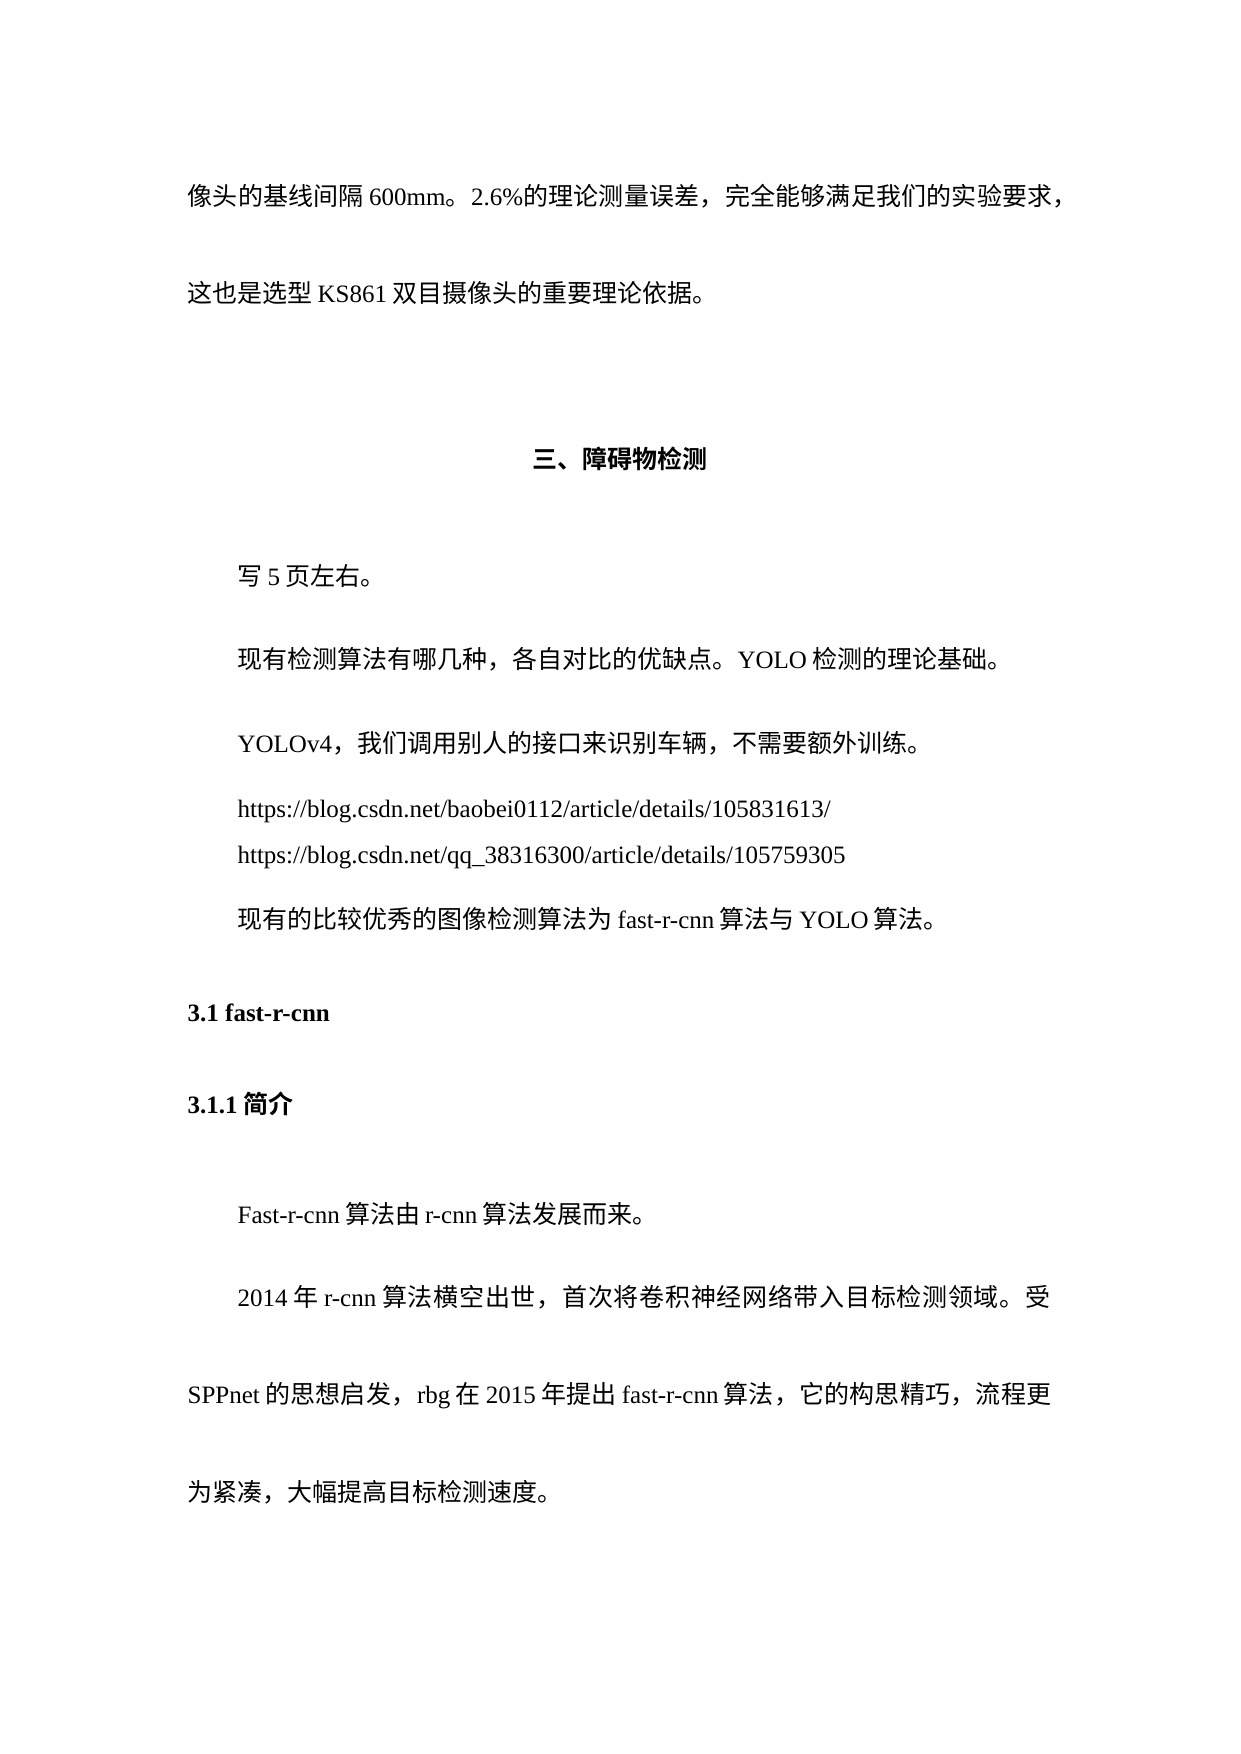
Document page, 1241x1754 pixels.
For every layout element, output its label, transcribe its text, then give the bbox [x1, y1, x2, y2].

text https://blog.csdn.net/baobei0112/article/details/105831613/ [187, 792, 1053, 824]
text 写5页左右。 [187, 542, 1053, 607]
subtitle 3.1.1 简介 [187, 1070, 1053, 1135]
text Fast-r-cnn算法由r-cnn算法发展而来。 [187, 1180, 1053, 1245]
text 2014年r-cnn算法横空出世，首次将卷积神经网络带入目标检测领域。受SPPnet的思想启发，rbg在2015年提出fast-r-cnn算法，它的构思精巧，流程更为紧凑，大幅提高目标检测速度。 [187, 1263, 1053, 1523]
text https://blog.csdn.net/qq_38316300/article/details/105759305 [187, 839, 1053, 871]
subtitle 3.1 fast-r-cnn [187, 996, 1053, 1028]
text YOLOv4，我们调用别人的接口来识别车辆，不需要额外训练。 [187, 709, 1053, 774]
subtitle 三、障碍物检测 [187, 425, 1053, 490]
text 现有检测算法有哪几种，各自对比的优缺点。YOLO检测的理论基础。 [187, 626, 1053, 691]
text 现有的比较优秀的图像检测算法为fast-r-cnn算法与YOLO算法。 [187, 886, 1053, 951]
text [187, 162, 1053, 324]
